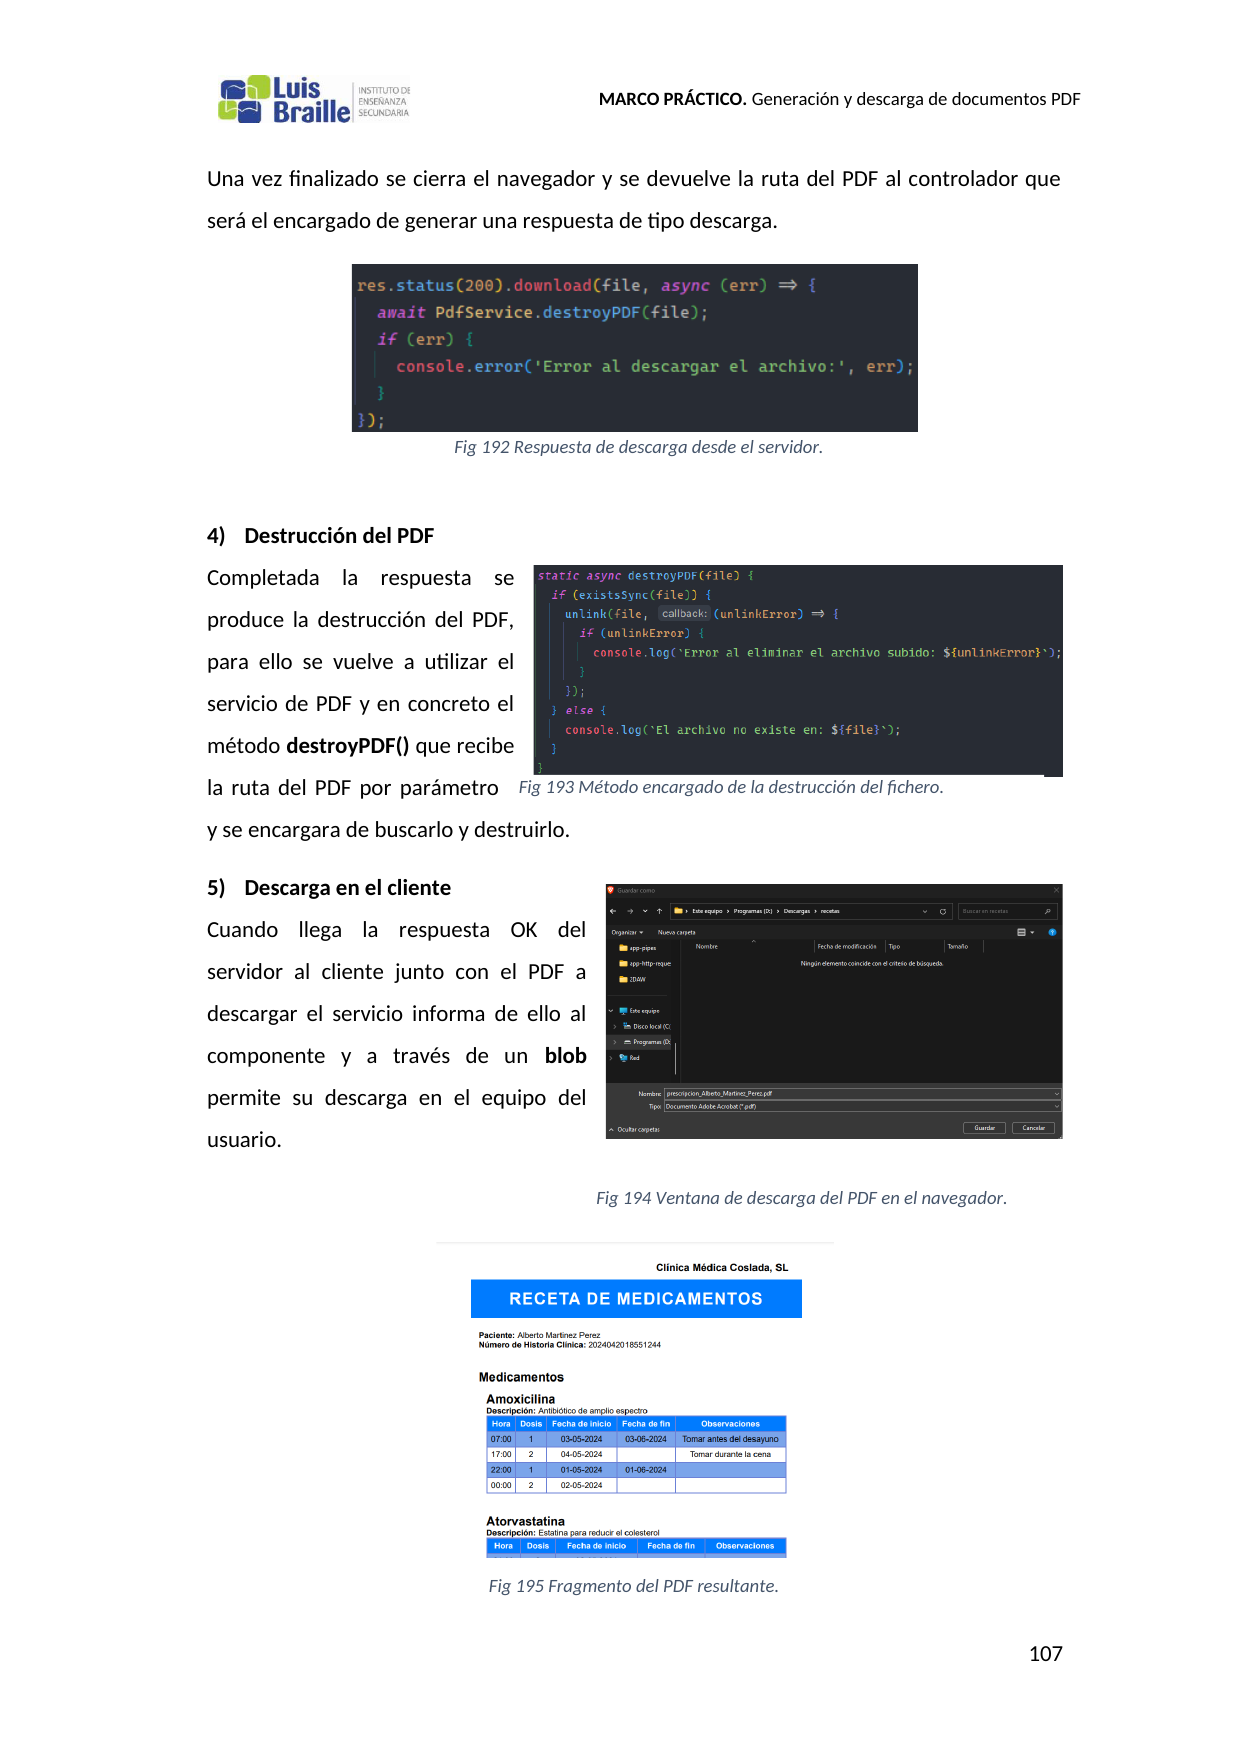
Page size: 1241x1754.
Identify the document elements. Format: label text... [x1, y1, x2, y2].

text Fig 195 Fragmento del PDF resultante. [207, 1574, 1063, 1597]
picture [533, 565, 1063, 777]
picture [605, 884, 1063, 1139]
list Destrucción del PDF [207, 521, 1063, 549]
text Una vez finalizado se cierra el navegador y se devuelve la ruta del PDF al controlador que será el encargado de generar una respuesta de tipo descarga. [207, 164, 1063, 234]
picture [351, 264, 918, 432]
picture [436, 1242, 834, 1558]
list Descarga en el cliente [207, 873, 1063, 901]
